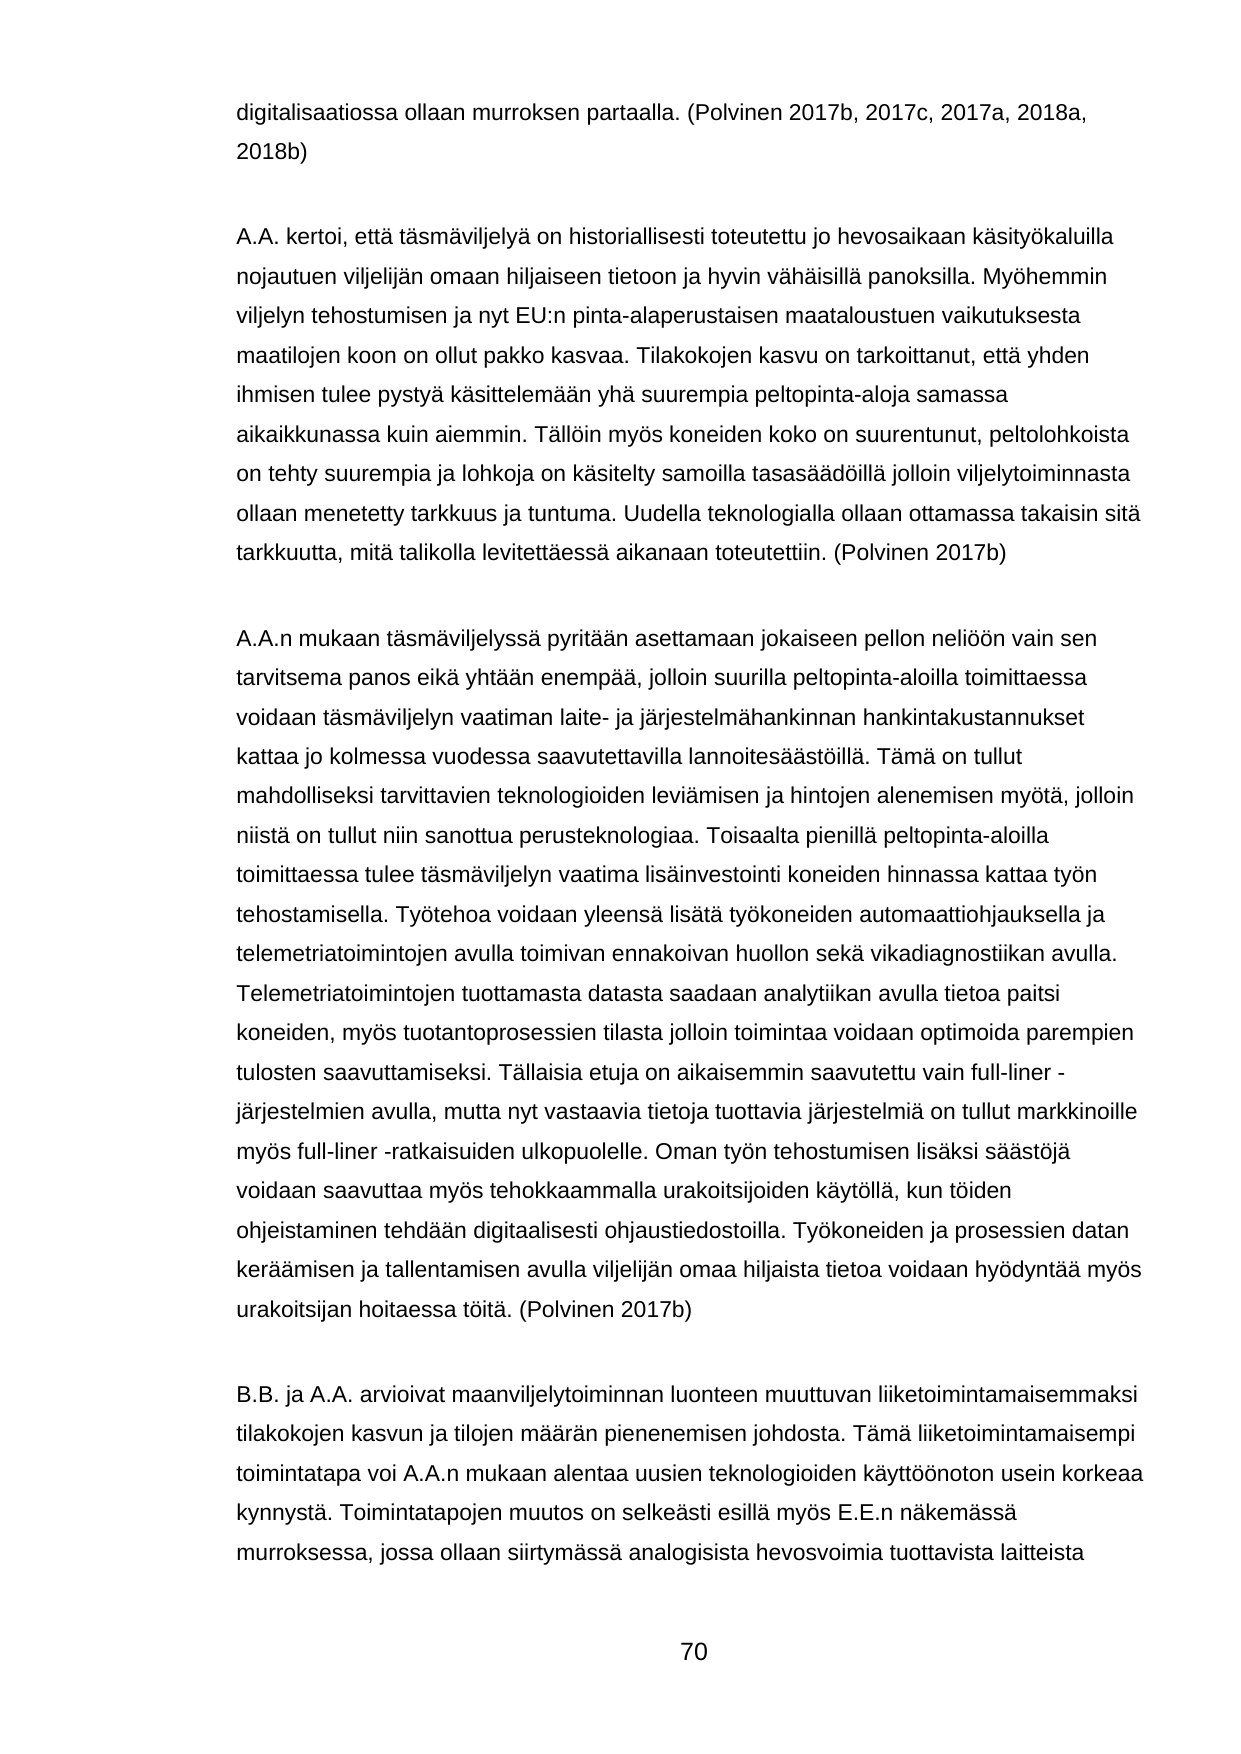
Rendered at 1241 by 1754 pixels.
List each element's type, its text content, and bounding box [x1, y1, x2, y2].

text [236, 1381, 1152, 1565]
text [236, 98, 1152, 164]
text A.A. kertoi, että täsmäviljelyä on historiallisesti toteutettu jo hevosaikaan käsityökaluilla nojautuen viljelijän omaan hiljaiseen tietoon ja hyvin vähäisillä panoksilla. Myöhemmin viljelyn tehostumisen ja nyt EU:n pinta-alaperustaisen maataloustuen vaikutuksesta maatilojen koon on ollut pakko kasvaa. Tilakokojen kasvu on tarkoittanut, että yhden ihmisen tulee pystyä käsittelemään yhä suurempia peltopinta-aloja samassa aikaikkunassa kuin aiemmin. Tällöin myös koneiden koko on suurentunut, peltolohkoista on tehty suurempia ja lohkoja on käsitelty samoilla tasasäädöillä jolloin viljelytoiminnasta ollaan menetetty tarkkuus ja tuntuma. Uudella teknologialla ollaan ottamassa takaisin sitä tarkkuutta, mitä talikolla levitettäessä aikanaan toteutettiin. (Polvinen 2017b) [236, 223, 1152, 566]
text A.A.n mukaan täsmäviljelyssä pyritään asettamaan jokaiseen pellon neliöön vain sen tarvitsema panos eikä yhtään enempää, jolloin suurilla peltopinta-aloilla toimittaessa voidaan täsmäviljelyn vaatiman laite- ja järjestelmähankinnan hankintakustannukset kattaa jo kolmessa vuodessa saavutettavilla lannoitesäästöillä. Tämä on tullut mahdolliseksi tarvittavien teknologioiden leviämisen ja hintojen alenemisen myötä, jolloin niistä on tullut niin sanottua perusteknologiaa. Toisaalta pienillä peltopinta-aloilla toimittaessa tulee täsmäviljelyn vaatima lisäinvestointi koneiden hinnassa kattaa työn tehostamisella. Työtehoa voidaan yleensä lisätä työkoneiden automaattiohjauksella ja telemetriatoimintojen avulla toimivan ennakoivan huollon sekä vikadiagnostiikan avulla. Telemetriatoimintojen tuottamasta datasta saadaan analytiikan avulla tietoa paitsi koneiden, myös tuotantoprosessien tilasta jolloin toimintaa voidaan optimoida parempien tulosten saavuttamiseksi. Tällaisia etuja on aikaisemmin saavutettu vain full-liner -järjestelmien avulla, mutta nyt vastaavia tietoja tuottavia järjestelmiä on tullut markkinoille myös full-liner -ratkaisuiden ulkopuolelle. Oman työn tehostumisen lisäksi säästöjä voidaan saavuttaa myös tehokkaammalla urakoitsijoiden käytöllä, kun töiden ohjeistaminen tehdään digitaalisesti ohjaustiedostoilla. Työkoneiden ja prosessien datan keräämisen ja tallentamisen avulla viljelijän omaa hiljaista tietoa voidaan hyödyntää myös urakoitsijan hoitaessa töitä. (Polvinen 2017b) [236, 624, 1152, 1322]
